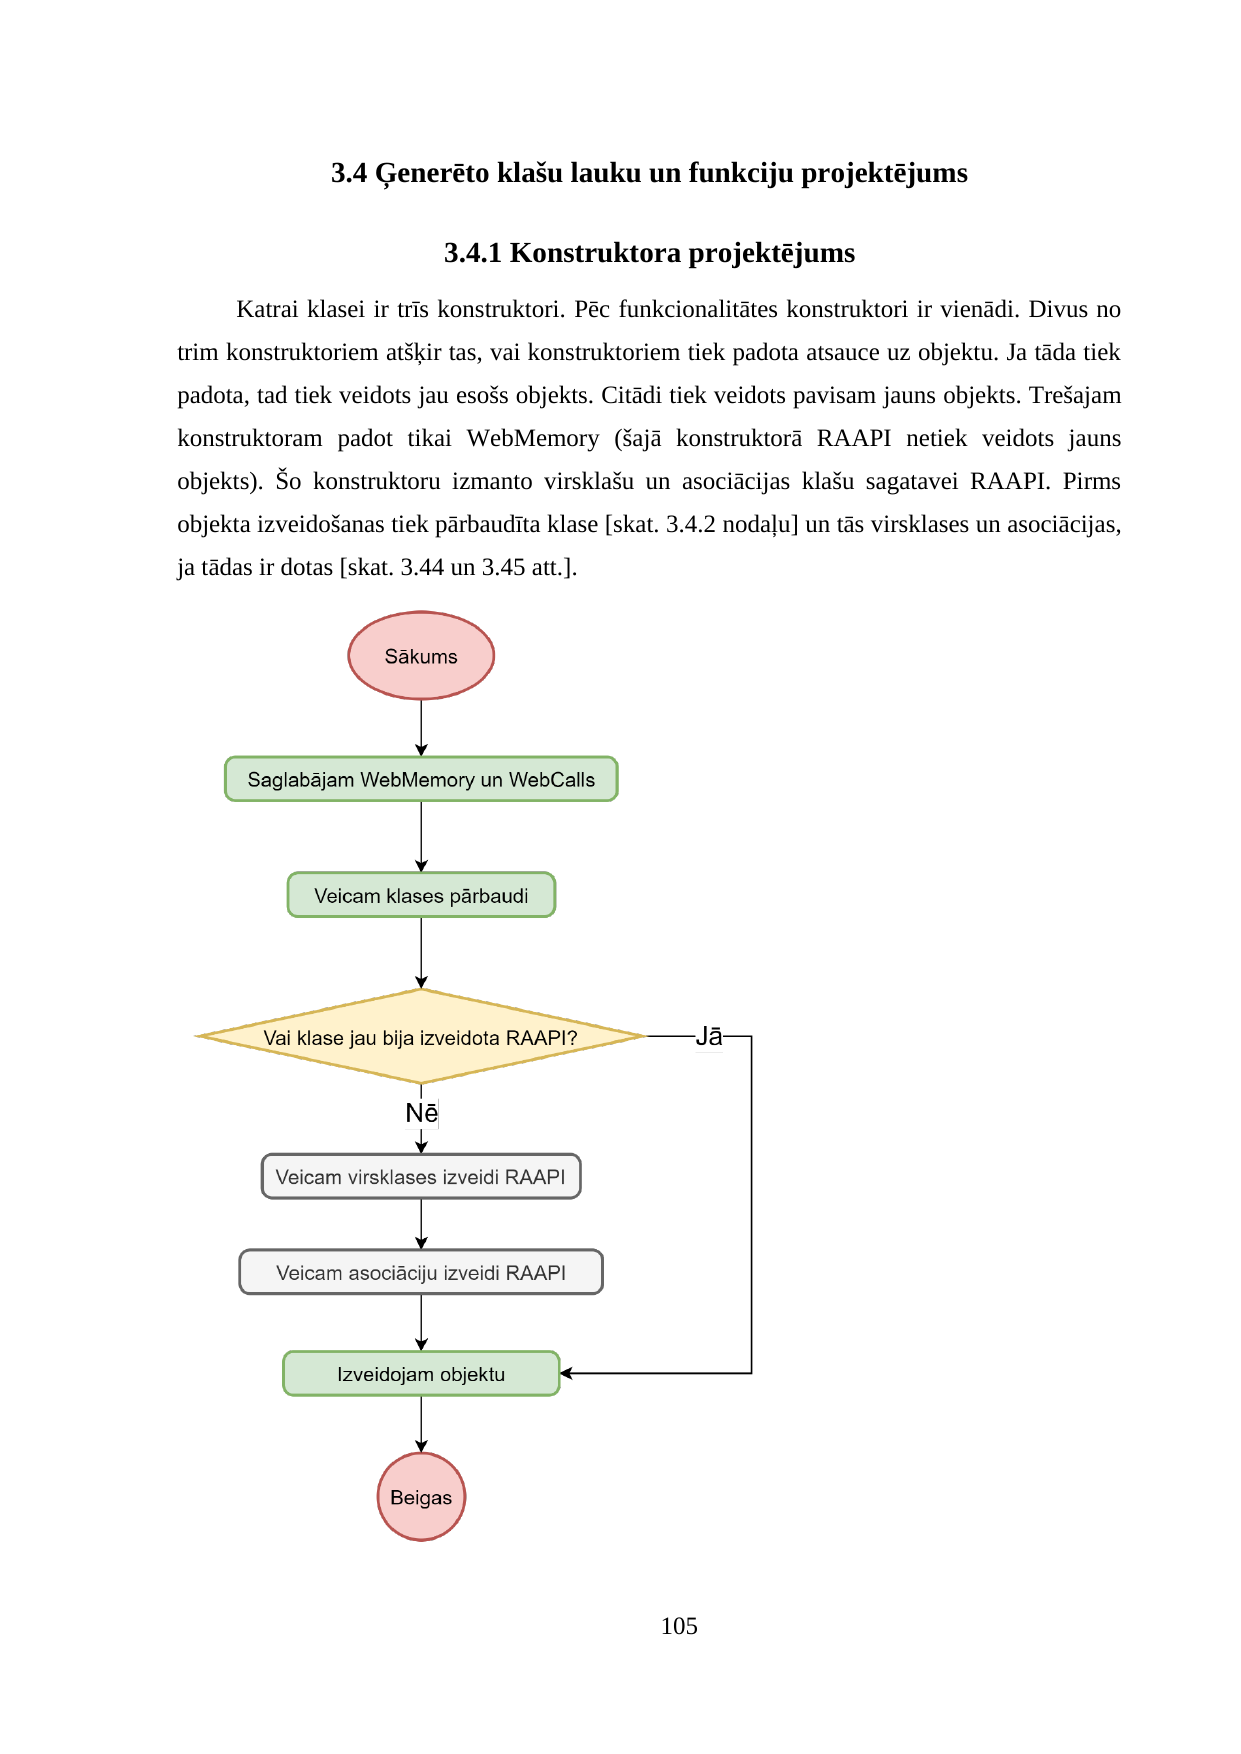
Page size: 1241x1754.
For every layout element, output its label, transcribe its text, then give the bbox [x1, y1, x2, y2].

subtitle 3.4 Ģenerēto klašu lauku un funkciju projektējums [177, 156, 1122, 189]
subtitle 3.4.1 Konstruktora projektējums [177, 235, 1122, 268]
text Katrai klasei ir trīs konstruktori. Pēc funkcionalitātes konstruktori ir vienādi. Divus no trim konstruktoriem atšķir tas, vai konstruktoriem tiek padota atsauce uz objektu. Ja tāda tiek padota, tad tiek veidots jau esošs objekts. Citādi tiek veidots pavisam jauns objekts. Trešajam konstruktoram padot tikai WebMemory (šajā konstruktorā RAAPI netiek veidots jauns objekts). Šo konstruktoru izmanto virsklašu un asociācijas klašu sagatavei RAAPI. Pirms objekta izveidošanas tiek pārbaudīta klase [skat. 3.4.2 nodaļu] un tās virsklases un asociācijas, ja tādas ir dotas [skat. 3.44 un 3.45 att.]. [177, 294, 1122, 581]
picture [183, 595, 778, 1555]
